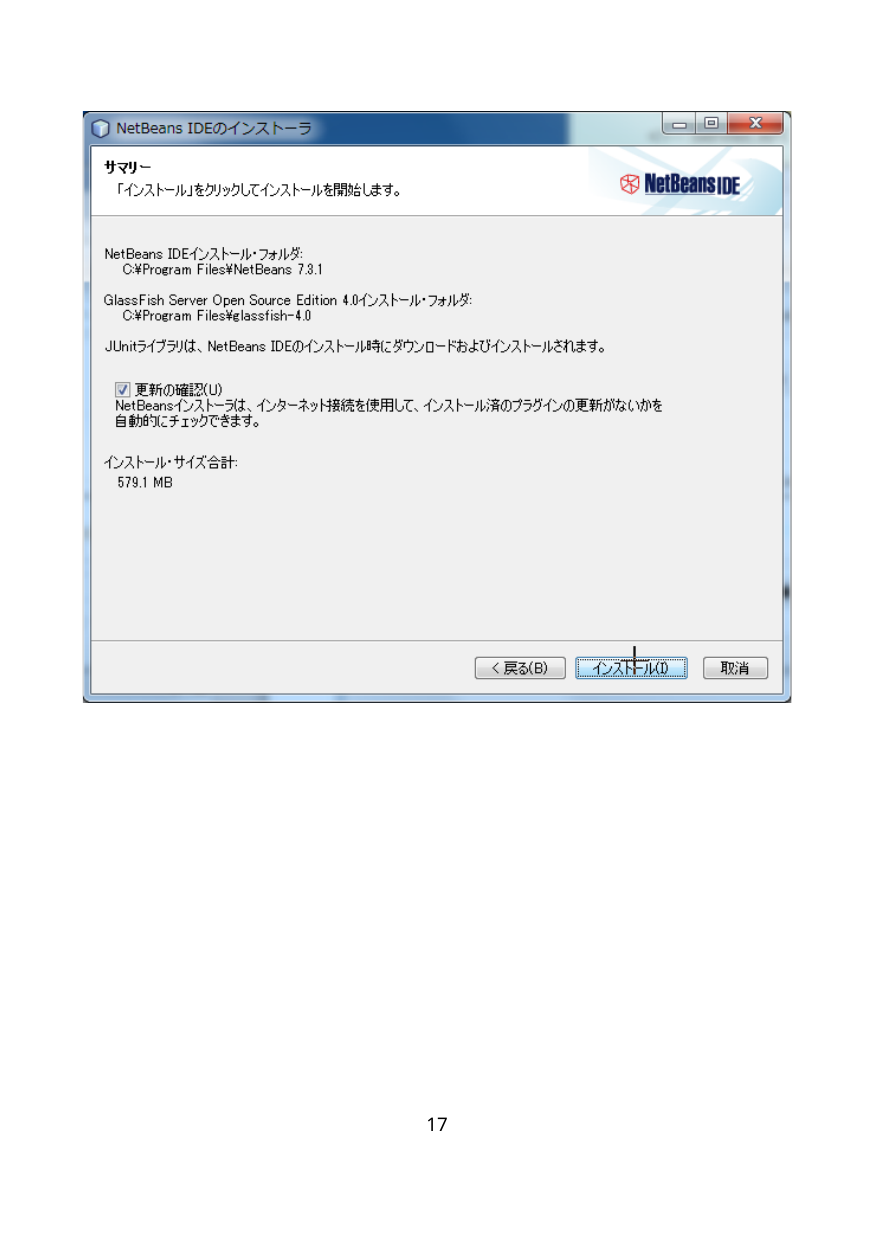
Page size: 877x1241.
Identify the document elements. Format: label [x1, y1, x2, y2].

picture [82, 111, 792, 703]
